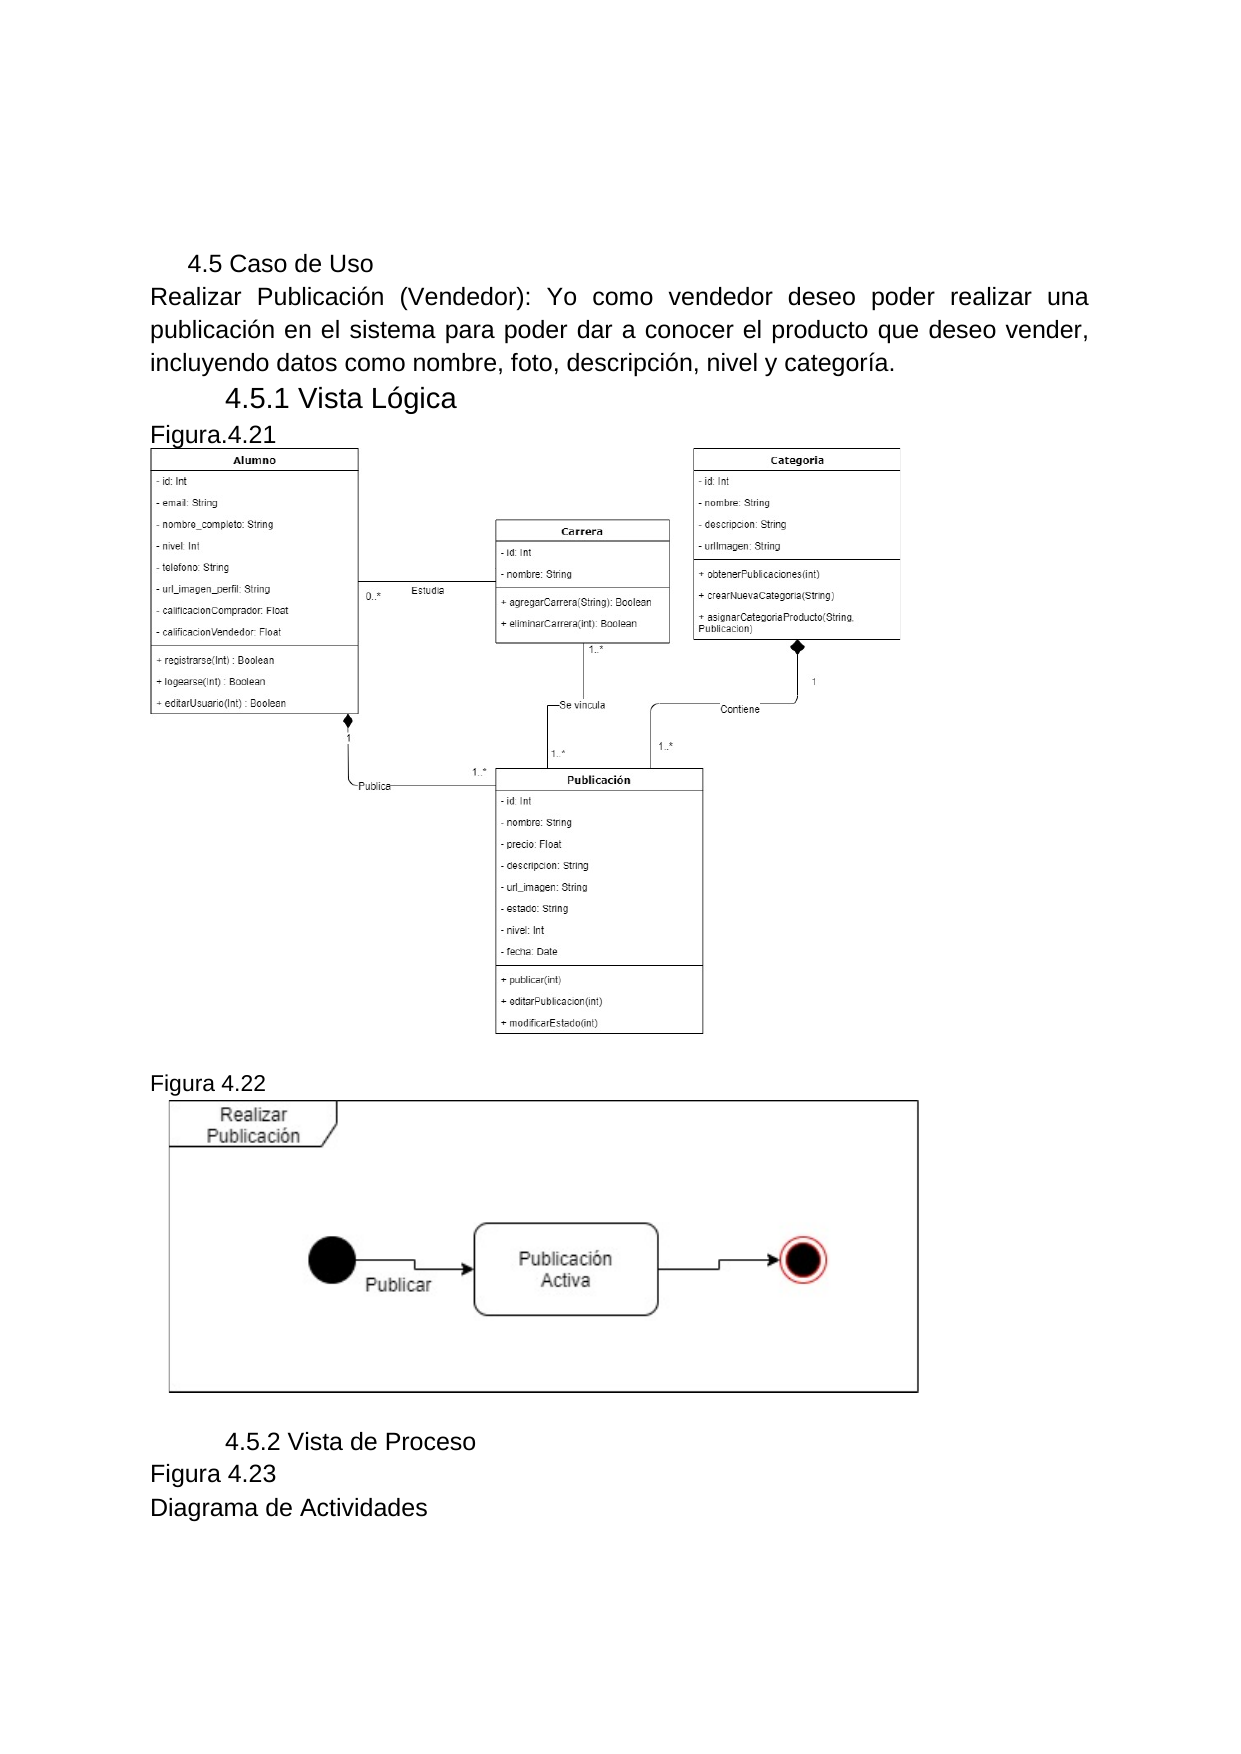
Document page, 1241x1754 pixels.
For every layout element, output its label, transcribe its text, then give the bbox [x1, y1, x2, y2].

text Diagrama de Actividades [150, 1492, 1090, 1521]
text Figura 4.23 [150, 1459, 1090, 1488]
text Figura.4.21 [150, 420, 1090, 448]
text Realizar Publicación (Vendedor): Yo como vendedor deseo poder realizar una publicación en el sistema para poder dar a conocer el producto que deseo vender, incluyendo datos como nombre, foto, descripción, nivel y categoría. [150, 282, 1090, 377]
picture [150, 448, 901, 1036]
text 4.5 Caso de Uso [187, 249, 1090, 278]
text Figura 4.22 [150, 1070, 1090, 1096]
text 4.5.1 Vista Lógica [150, 381, 1090, 415]
text 4.5.2 Vista de Proceso [225, 1426, 1090, 1455]
